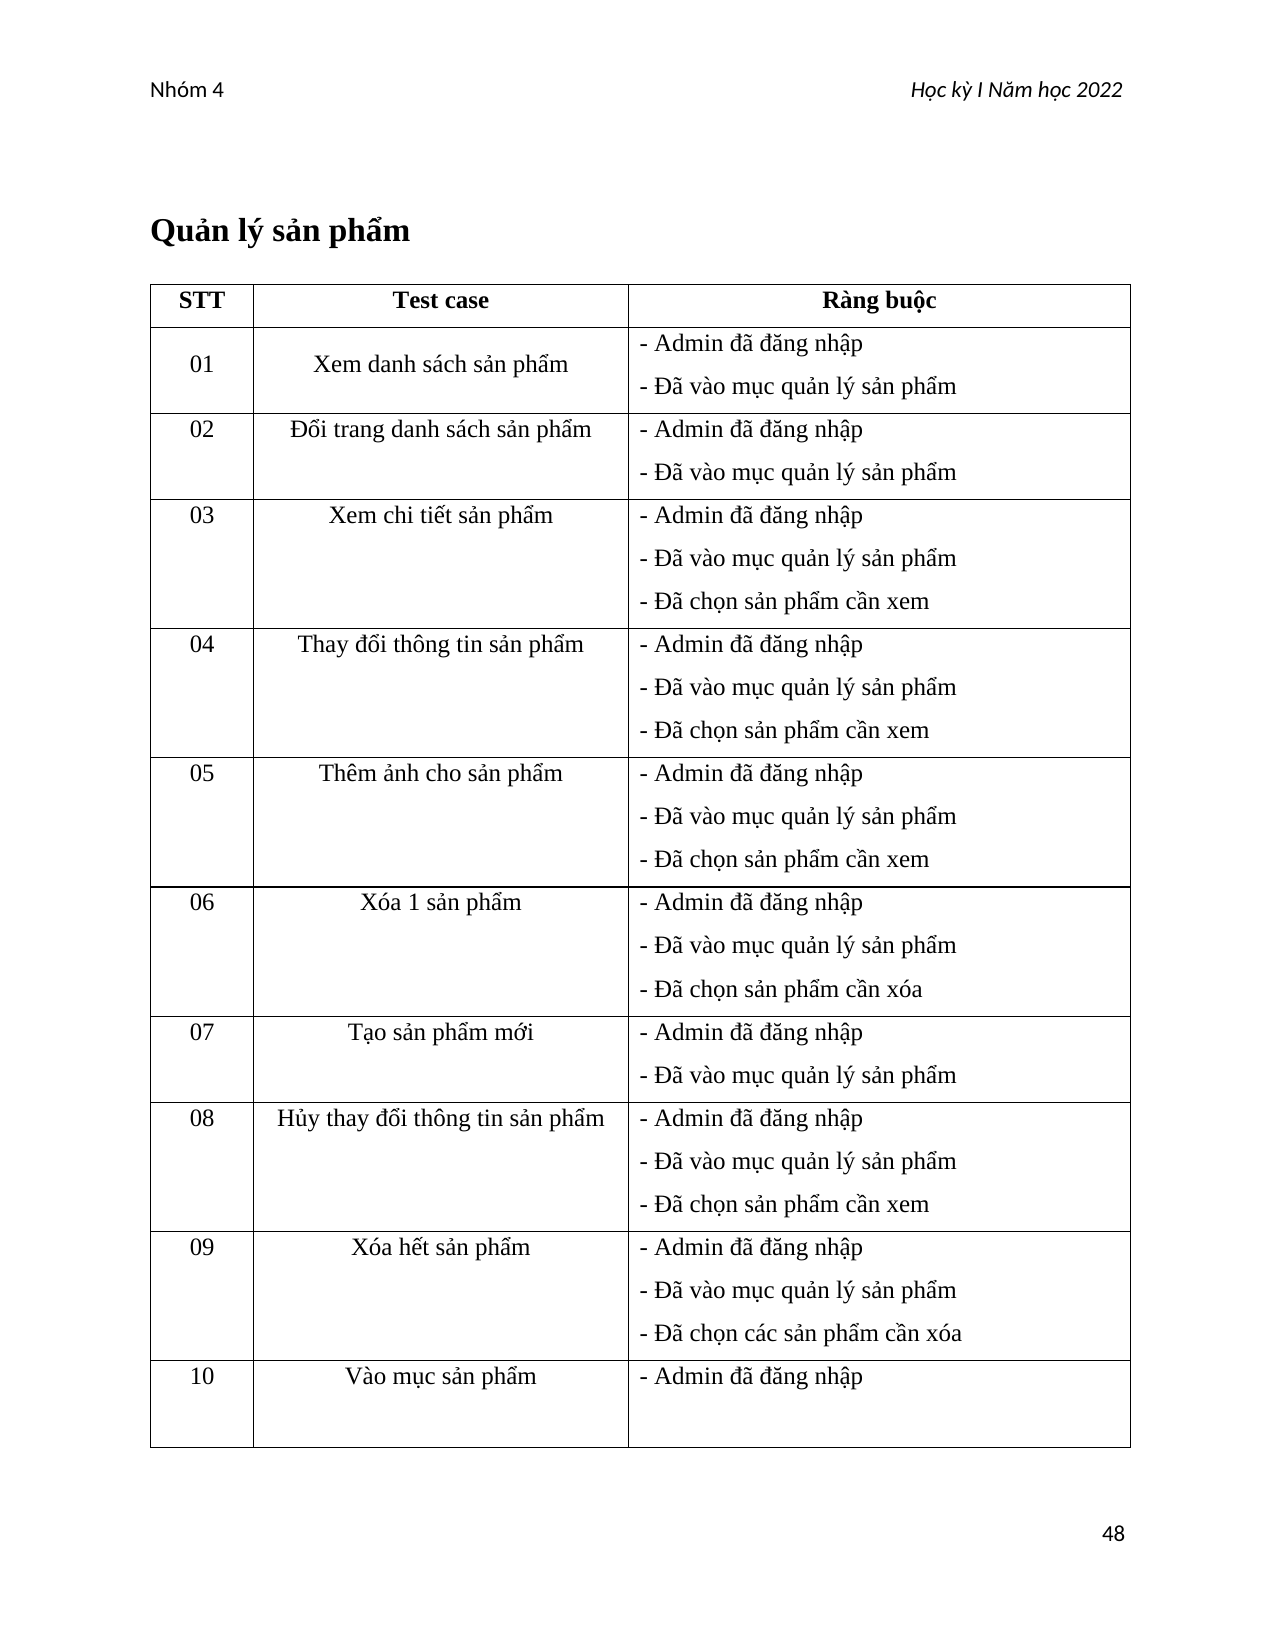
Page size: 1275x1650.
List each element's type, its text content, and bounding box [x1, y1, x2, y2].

table_cell 01 [151, 328, 253, 413]
table_cell - Admin đã đăng nhập - Đã vào mục quản lý sản phẩm - Đã chọn sản phẩm cần xem [629, 500, 1130, 628]
table_header Test case [254, 285, 628, 327]
table_cell Thay đổi thông tin sản phẩm [254, 629, 628, 757]
table_header Ràng buộc [629, 285, 1130, 327]
table_cell 06 [151, 888, 253, 1016]
table_cell - Admin đã đăng nhập - Đã vào mục quản lý sản phẩm - Đã chọn sản phẩm cần xem [629, 629, 1130, 757]
table_cell Xóa 1 sản phẩm [254, 888, 628, 1016]
table_cell Xem chi tiết sản phẩm [254, 500, 628, 628]
table_cell 04 [151, 629, 253, 757]
table_cell Tạo sản phẩm mới [254, 1017, 628, 1102]
table_cell Vào mục sản phẩm [254, 1361, 628, 1447]
table_cell 02 [151, 414, 253, 499]
table_cell 03 [151, 500, 253, 628]
table_cell 05 [151, 758, 253, 886]
table_cell - Admin đã đăng nhập - Đã vào mục quản lý sản phẩm - Đã chọn các sản phẩm cần xóa [629, 1232, 1130, 1360]
table_header STT [151, 285, 253, 327]
table_cell 09 [151, 1232, 253, 1360]
table_cell Hủy thay đổi thông tin sản phẩm [254, 1103, 628, 1231]
table_cell 08 [151, 1103, 253, 1231]
table_cell - Admin đã đăng nhập - Đã vào mục quản lý sản phẩm [629, 1017, 1130, 1102]
table_cell - Admin đã đăng nhập - Đã vào mục quản lý sản phẩm [629, 328, 1130, 413]
table_cell Xem danh sách sản phẩm [254, 328, 628, 413]
table_cell Xóa hết sản phẩm [254, 1232, 628, 1360]
table_cell - Admin đã đăng nhập - Đã vào mục quản lý sản phẩm [629, 414, 1130, 499]
table_cell Đổi trang danh sách sản phẩm [254, 414, 628, 499]
table_cell - Admin đã đăng nhập [629, 1361, 1130, 1447]
table_cell Thêm ảnh cho sản phẩm [254, 758, 628, 886]
table_cell 10 [151, 1361, 253, 1447]
table_cell - Admin đã đăng nhập - Đã vào mục quản lý sản phẩm - Đã chọn sản phẩm cần xem [629, 758, 1130, 886]
table_cell - Admin đã đăng nhập - Đã vào mục quản lý sản phẩm - Đã chọn sản phẩm cần xem [629, 1103, 1130, 1231]
table_cell - Admin đã đăng nhập - Đã vào mục quản lý sản phẩm - Đã chọn sản phẩm cần xóa [629, 888, 1130, 1016]
text Quản lý sản phẩm [150, 210, 1125, 248]
table_cell 07 [151, 1017, 253, 1102]
